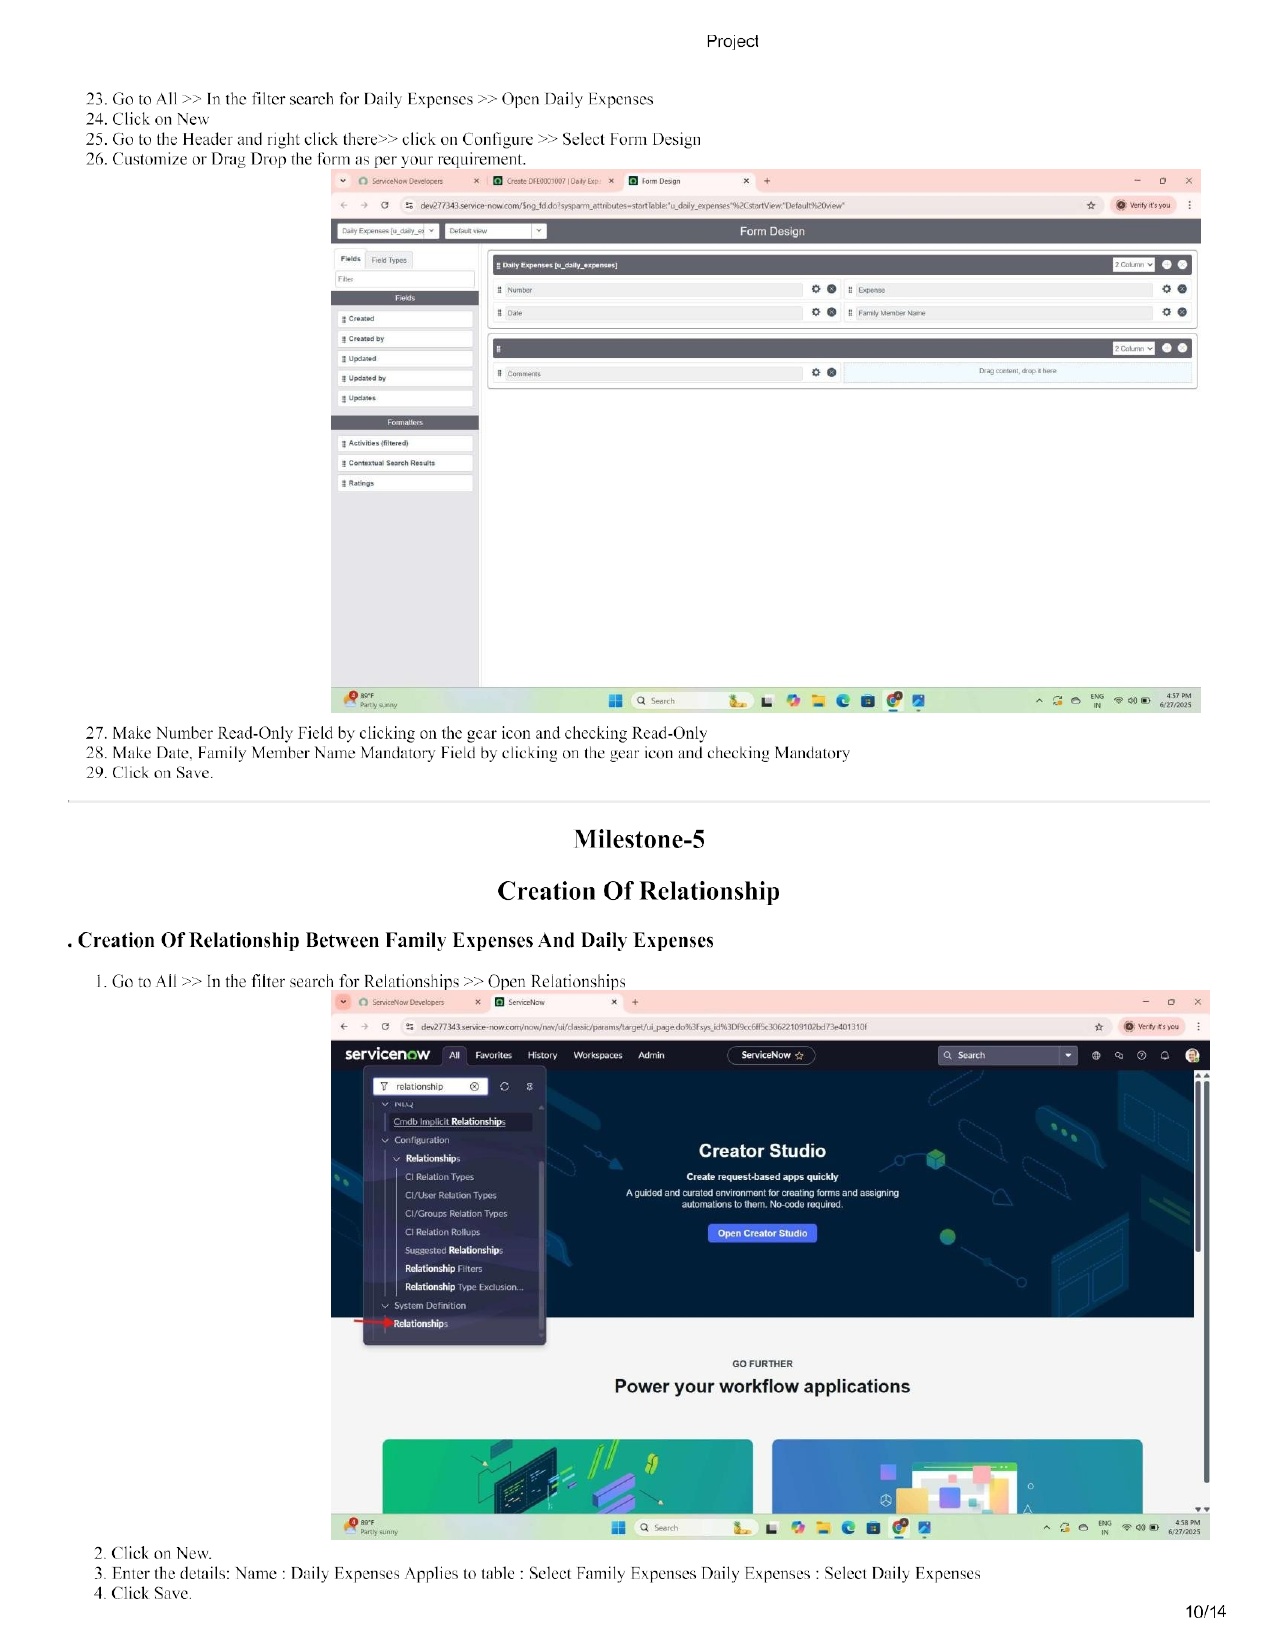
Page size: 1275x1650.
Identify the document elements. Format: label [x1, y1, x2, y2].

picture [96, 974, 1210, 1540]
picture [86, 92, 700, 168]
picture [707, 35, 759, 50]
picture [1194, 1605, 1215, 1618]
picture [573, 829, 704, 848]
picture [331, 169, 1201, 713]
picture [498, 881, 779, 905]
picture [68, 932, 713, 951]
picture [86, 726, 850, 778]
picture [94, 1546, 980, 1599]
